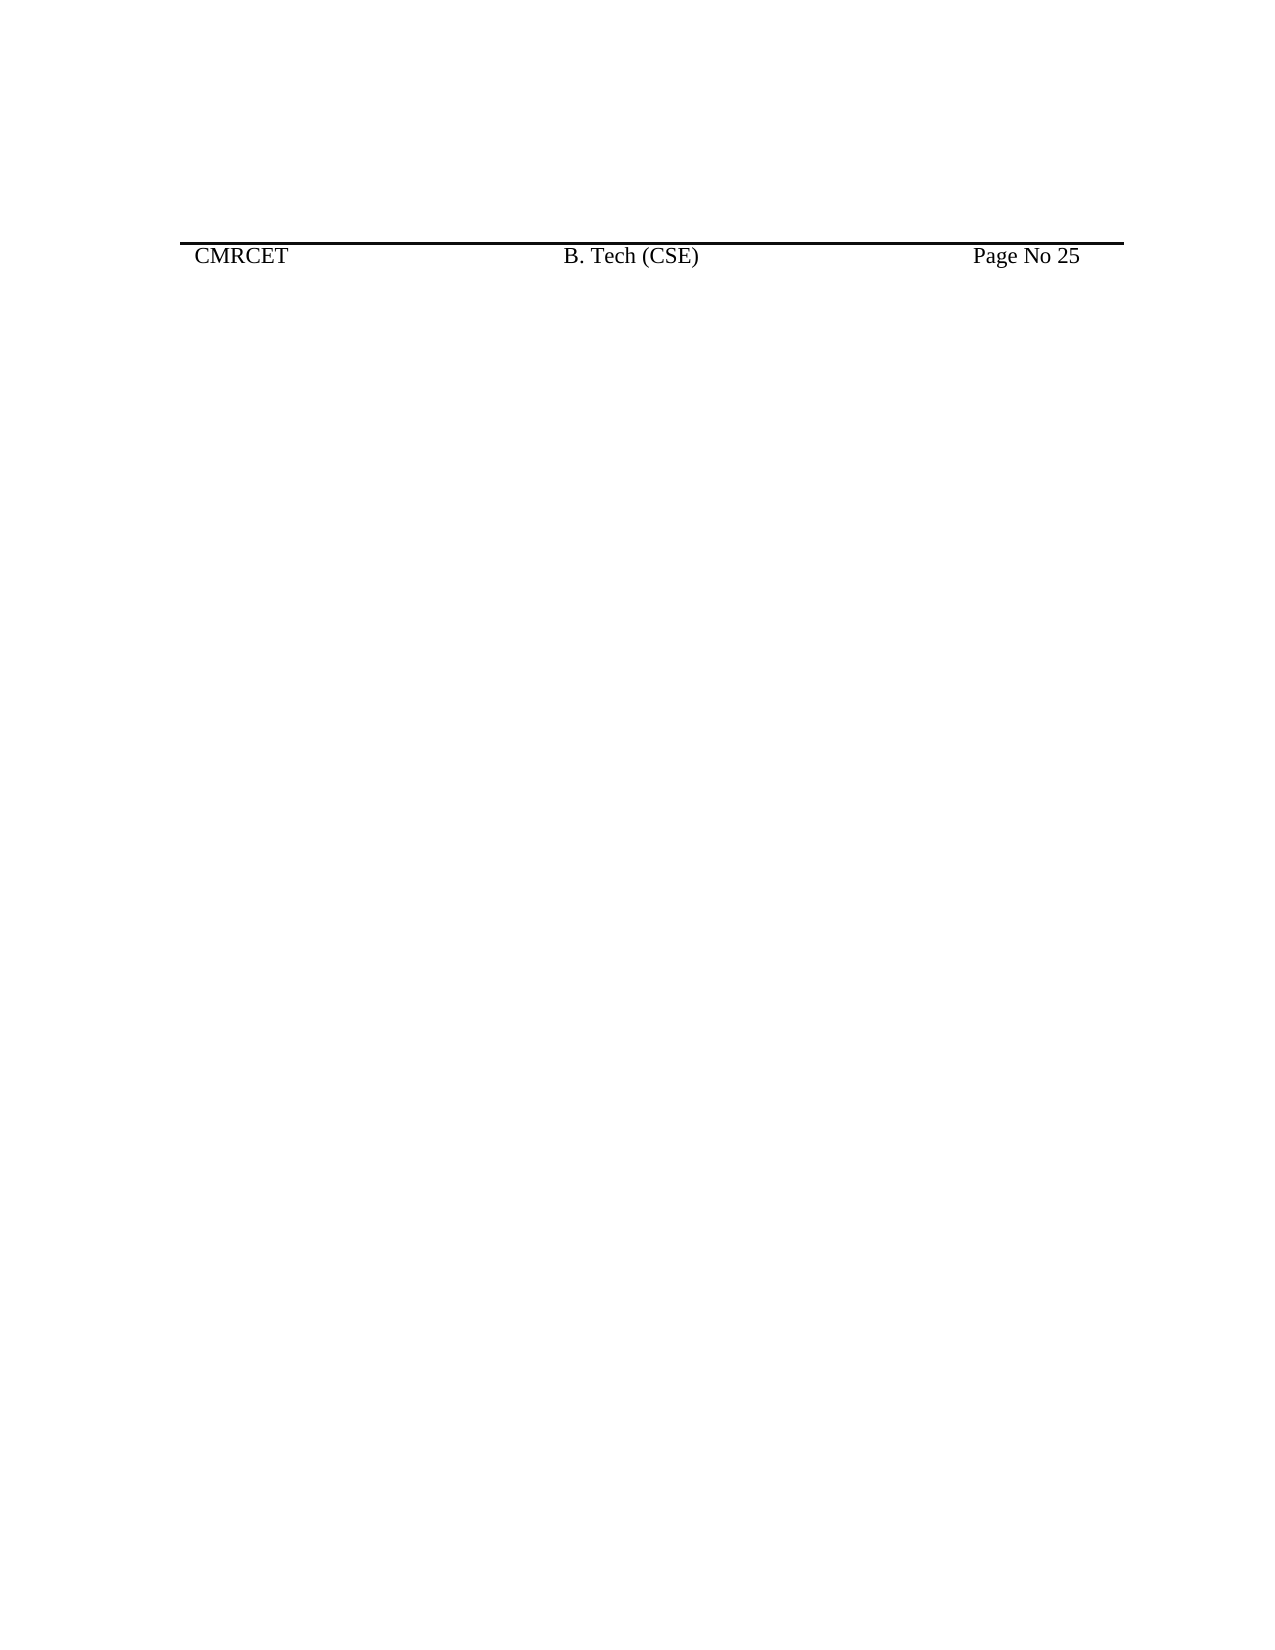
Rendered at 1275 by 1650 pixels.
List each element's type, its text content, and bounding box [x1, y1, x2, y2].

text CMRCET B. Tech (CSE) Page No 25 [177, 243, 1127, 269]
